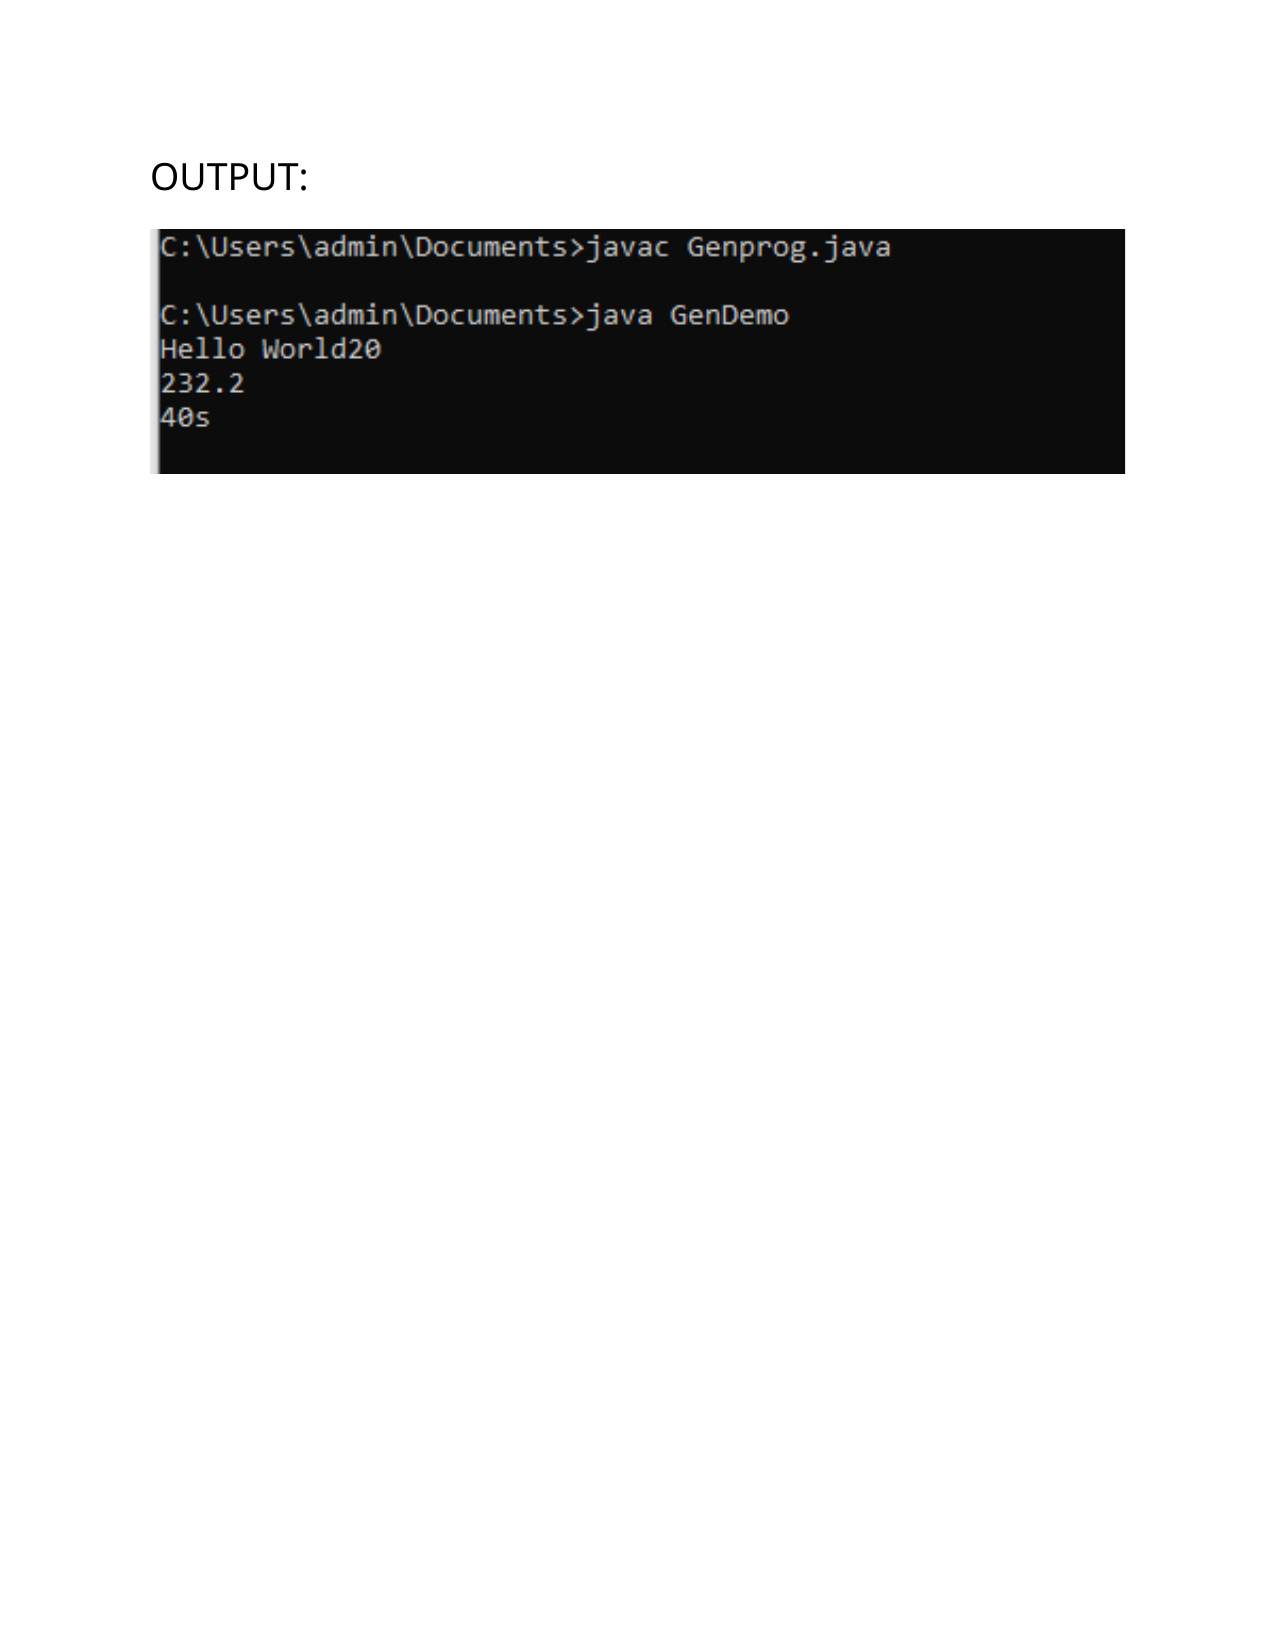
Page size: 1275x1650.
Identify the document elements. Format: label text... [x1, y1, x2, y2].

picture [150, 229, 1125, 474]
text OUTPUT: [150, 150, 1125, 201]
